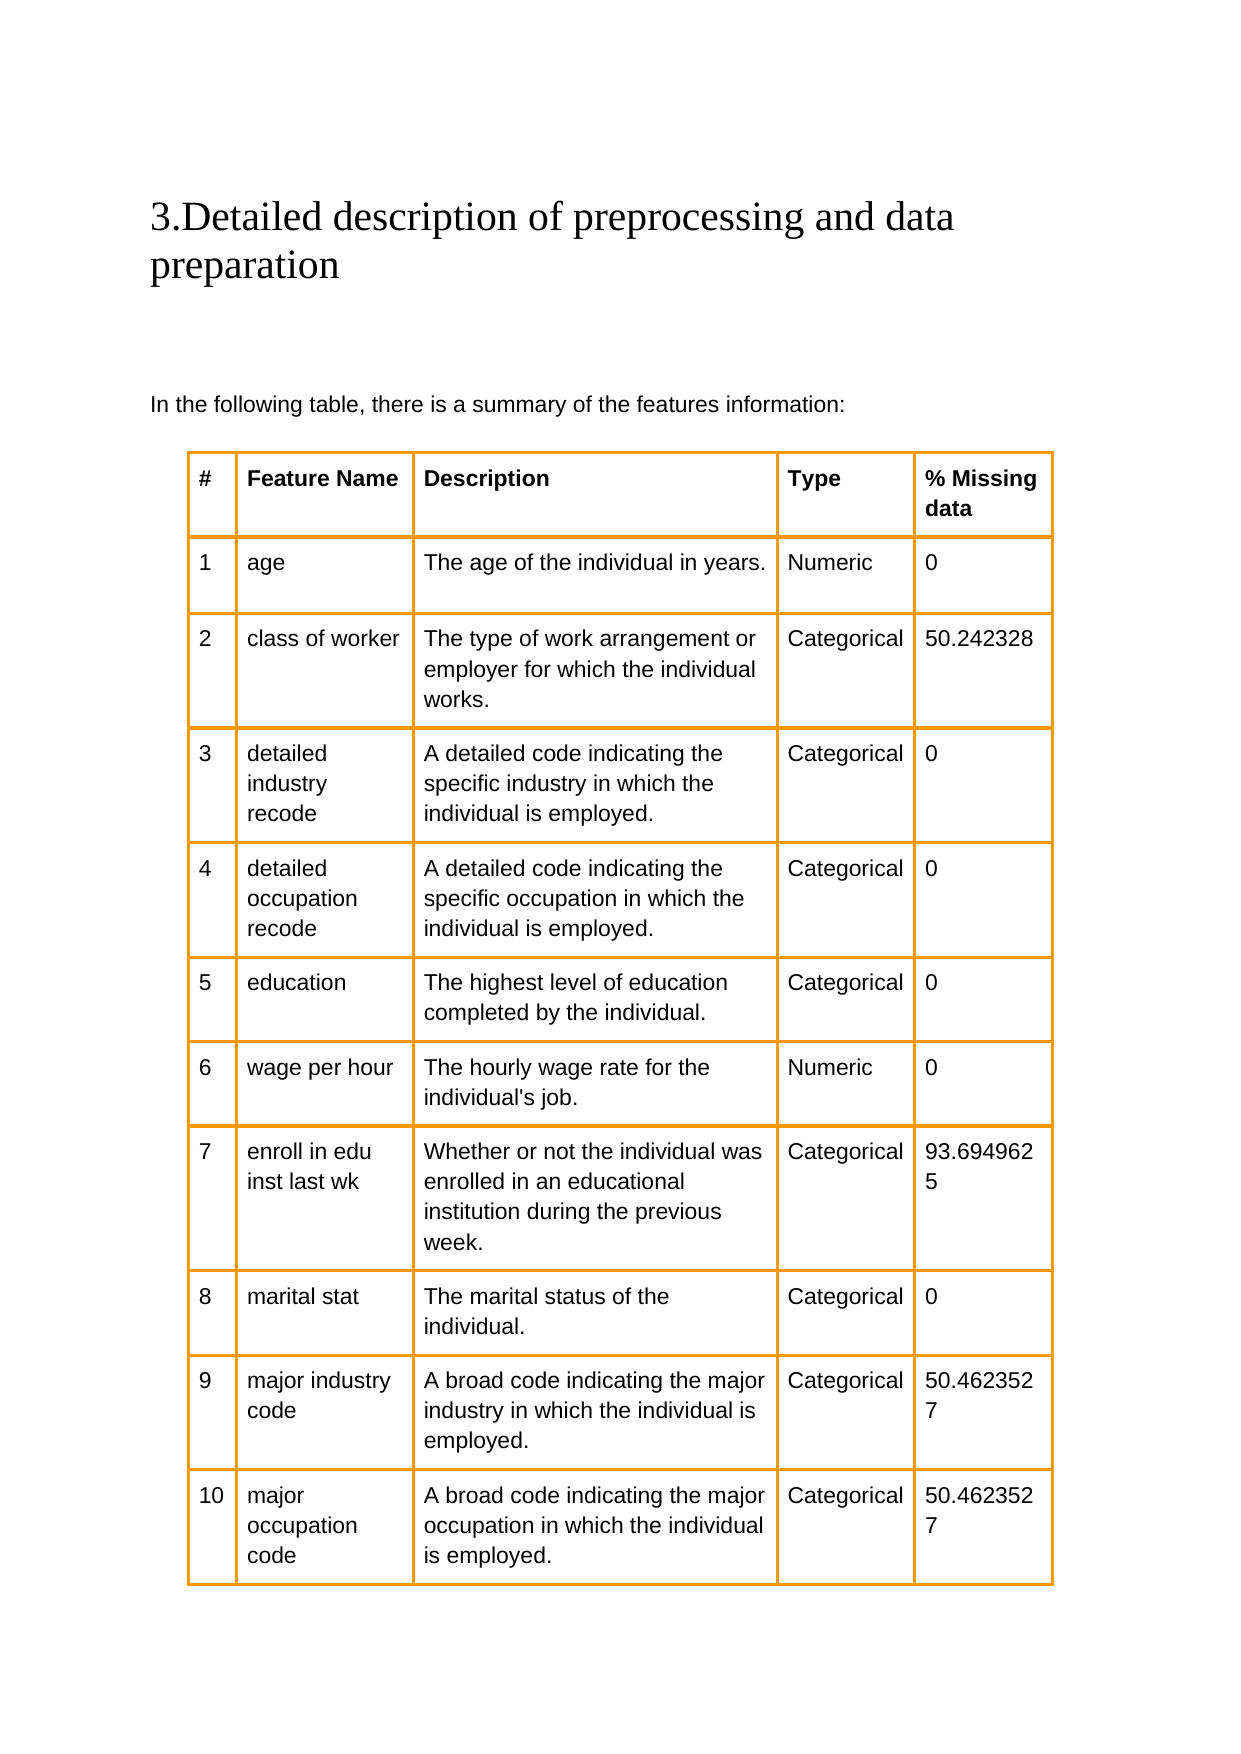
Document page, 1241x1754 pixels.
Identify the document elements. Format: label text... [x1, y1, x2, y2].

table_cell wage per hour [238, 1043, 412, 1124]
table_cell age [238, 539, 412, 612]
table_cell Categorical [779, 1471, 913, 1583]
table_header Description [415, 454, 776, 535]
table_cell 50.4623527 [916, 1471, 1051, 1583]
table_cell 0 [916, 539, 1051, 612]
table_cell Categorical [779, 959, 913, 1040]
table_cell Categorical [779, 1357, 913, 1468]
table_cell Categorical [779, 615, 913, 726]
table_cell 93.6949625 [916, 1128, 1051, 1269]
table_header Type [779, 454, 913, 535]
table_header % Missing data [916, 454, 1051, 535]
text In the following table, there is a summary of the features information: [150, 391, 1090, 417]
table_cell A detailed code indicating the specific industry in which the individual is employed. [415, 730, 776, 841]
table_cell Numeric [779, 539, 913, 612]
table_cell Categorical [779, 730, 913, 841]
table_cell education [238, 959, 412, 1040]
table_cell Categorical [779, 1128, 913, 1269]
table_header Feature Name [238, 454, 412, 535]
table_cell 0 [916, 959, 1051, 1040]
table_cell 5 [190, 959, 235, 1040]
table_cell Categorical [779, 844, 913, 956]
table_cell A detailed code indicating the specific occupation in which the individual is employed. [415, 844, 776, 956]
table_cell 0 [916, 1043, 1051, 1124]
table_cell 50.242328 [916, 615, 1051, 726]
table_cell detailed occupation recode [238, 844, 412, 956]
table_header # [190, 454, 235, 535]
table_cell A broad code indicating the major industry in which the individual is employed. [415, 1357, 776, 1468]
table_cell 9 [190, 1357, 235, 1468]
table_cell 6 [190, 1043, 235, 1124]
table_cell 10 [190, 1471, 235, 1583]
table_cell 50.4623527 [916, 1357, 1051, 1468]
table_cell The highest level of education completed by the individual. [415, 959, 776, 1040]
table_cell enroll in edu inst last wk [238, 1128, 412, 1269]
subtitle 3.Detailed description of preprocessing and data preparation [150, 192, 1090, 287]
table_cell major industry code [238, 1357, 412, 1468]
table_cell Numeric [779, 1043, 913, 1124]
table_cell 0 [916, 1272, 1051, 1353]
table_cell 3 [190, 730, 235, 841]
table_cell 7 [190, 1128, 235, 1269]
table_cell 1 [190, 539, 235, 612]
table_cell Categorical [779, 1272, 913, 1353]
table_cell major occupation code [238, 1471, 412, 1583]
table_cell detailed industry recode [238, 730, 412, 841]
table_cell marital stat [238, 1272, 412, 1353]
table_cell 0 [916, 730, 1051, 841]
table_cell 0 [916, 844, 1051, 956]
table_cell The age of the individual in years. [415, 539, 776, 612]
table_cell 8 [190, 1272, 235, 1353]
table_cell class of worker [238, 615, 412, 726]
table_cell The marital status of the individual. [415, 1272, 776, 1353]
table_cell 2 [190, 615, 235, 726]
table_cell The hourly wage rate for the individual's job. [415, 1043, 776, 1124]
table_cell Whether or not the individual was enrolled in an educational institution during the previous week. [415, 1128, 776, 1269]
table_cell 4 [190, 844, 235, 956]
table_cell The type of work arrangement or employer for which the individual works. [415, 615, 776, 726]
table_cell A broad code indicating the major occupation in which the individual is employed. [415, 1471, 776, 1583]
